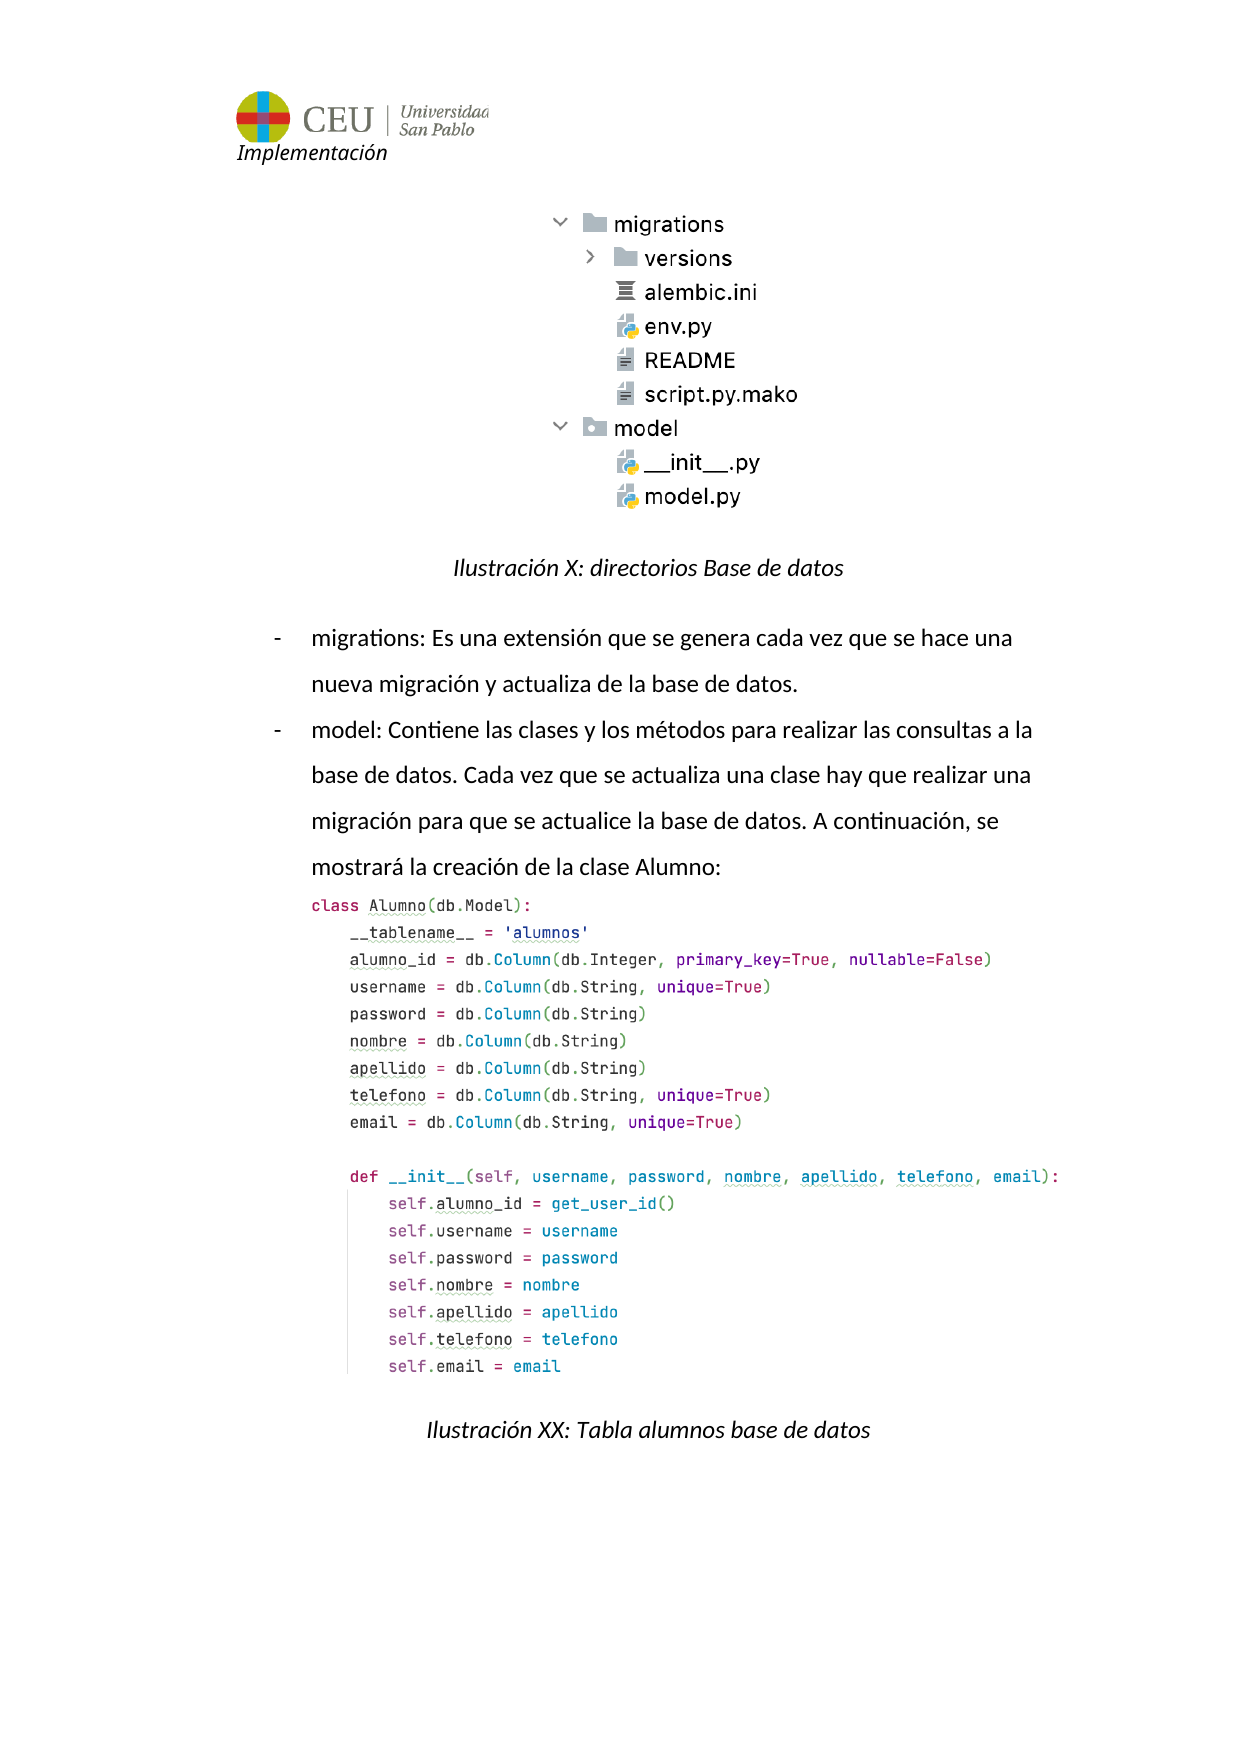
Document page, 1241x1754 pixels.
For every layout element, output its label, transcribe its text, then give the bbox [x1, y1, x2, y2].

picture [481, 206, 951, 512]
picture [311, 896, 1058, 1374]
list migrations: Es una extensión que se genera cada vez que se hace una nueva migración y actualiza de la base de datos. [274, 622, 1063, 699]
text Ilustración XX: Tabla alumnos base de datos [236, 1414, 1063, 1444]
picture [235, 89, 489, 143]
text Ilustración X: directorios Base de datos [236, 552, 1063, 582]
list model: Contiene las clases y los métodos para realizar las consultas a la base de datos. Cada vez que se actualiza una clase hay que realizar una migración para que se actualice la base de datos. A continuación, se mostrará la creación de la clase Alumno: [274, 714, 1063, 882]
